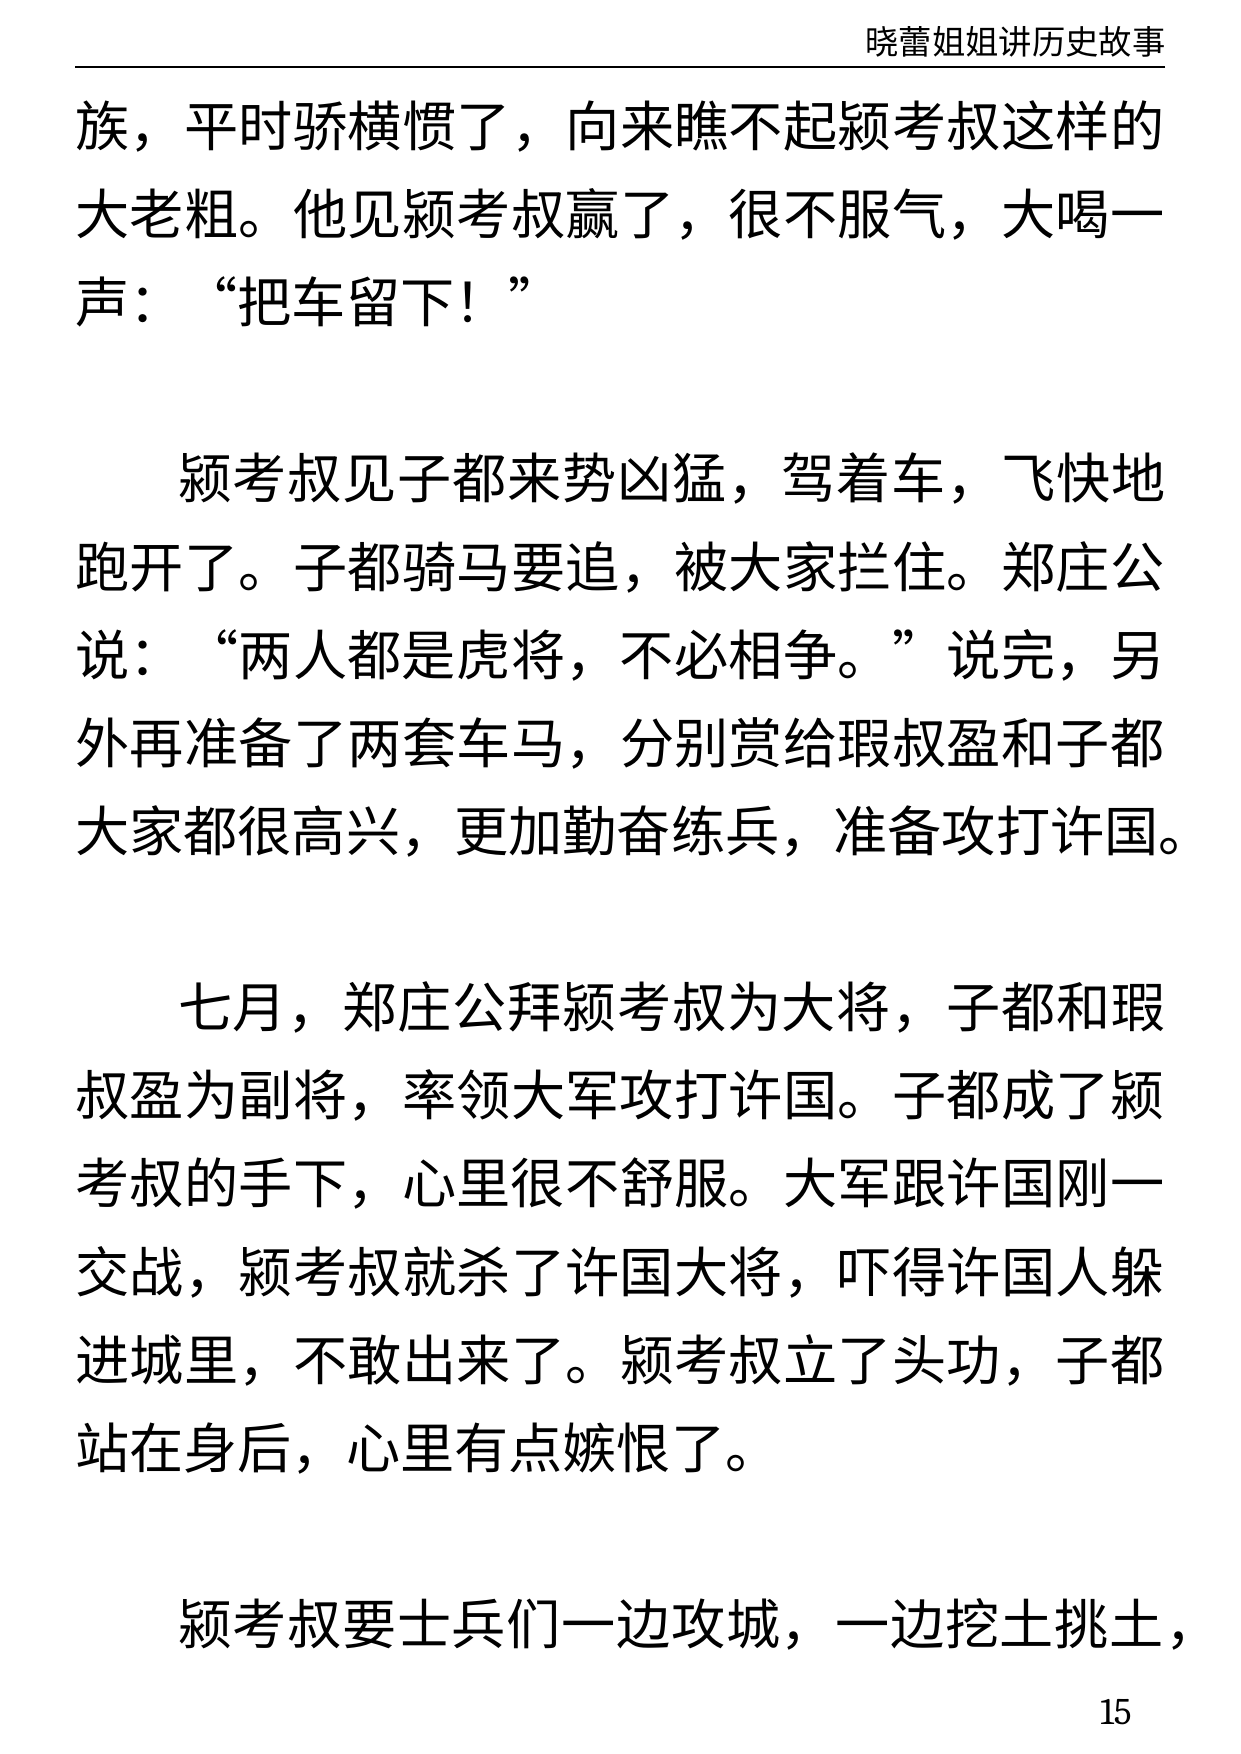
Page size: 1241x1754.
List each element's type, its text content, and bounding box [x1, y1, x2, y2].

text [75, 1577, 1165, 1665]
text 七月，郑庄公拜颍考叔为大将，子都和瑕叔盈为副将，率领大军攻打许国。子都成了颍考叔的手下，心里很不舒服。大军跟许国刚一交战，颍考叔就杀了许国大将，吓得许国人躲进城里，不敢出来了。颍考叔立了头功，子都站在身后，心里有点嫉恨了。 [75, 960, 1165, 1489]
text 颍考叔见子都来势凶猛，驾着车，飞快地跑开了。子都骑马要追，被大家拦住。郑庄公说：“两人都是虎将，不必相争。”说完，另外再准备了两套车马，分别赏给瑕叔盈和子都。大家都很高兴，更加勤奋练兵，准备攻打许国。 [75, 431, 1165, 872]
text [75, 79, 1165, 343]
